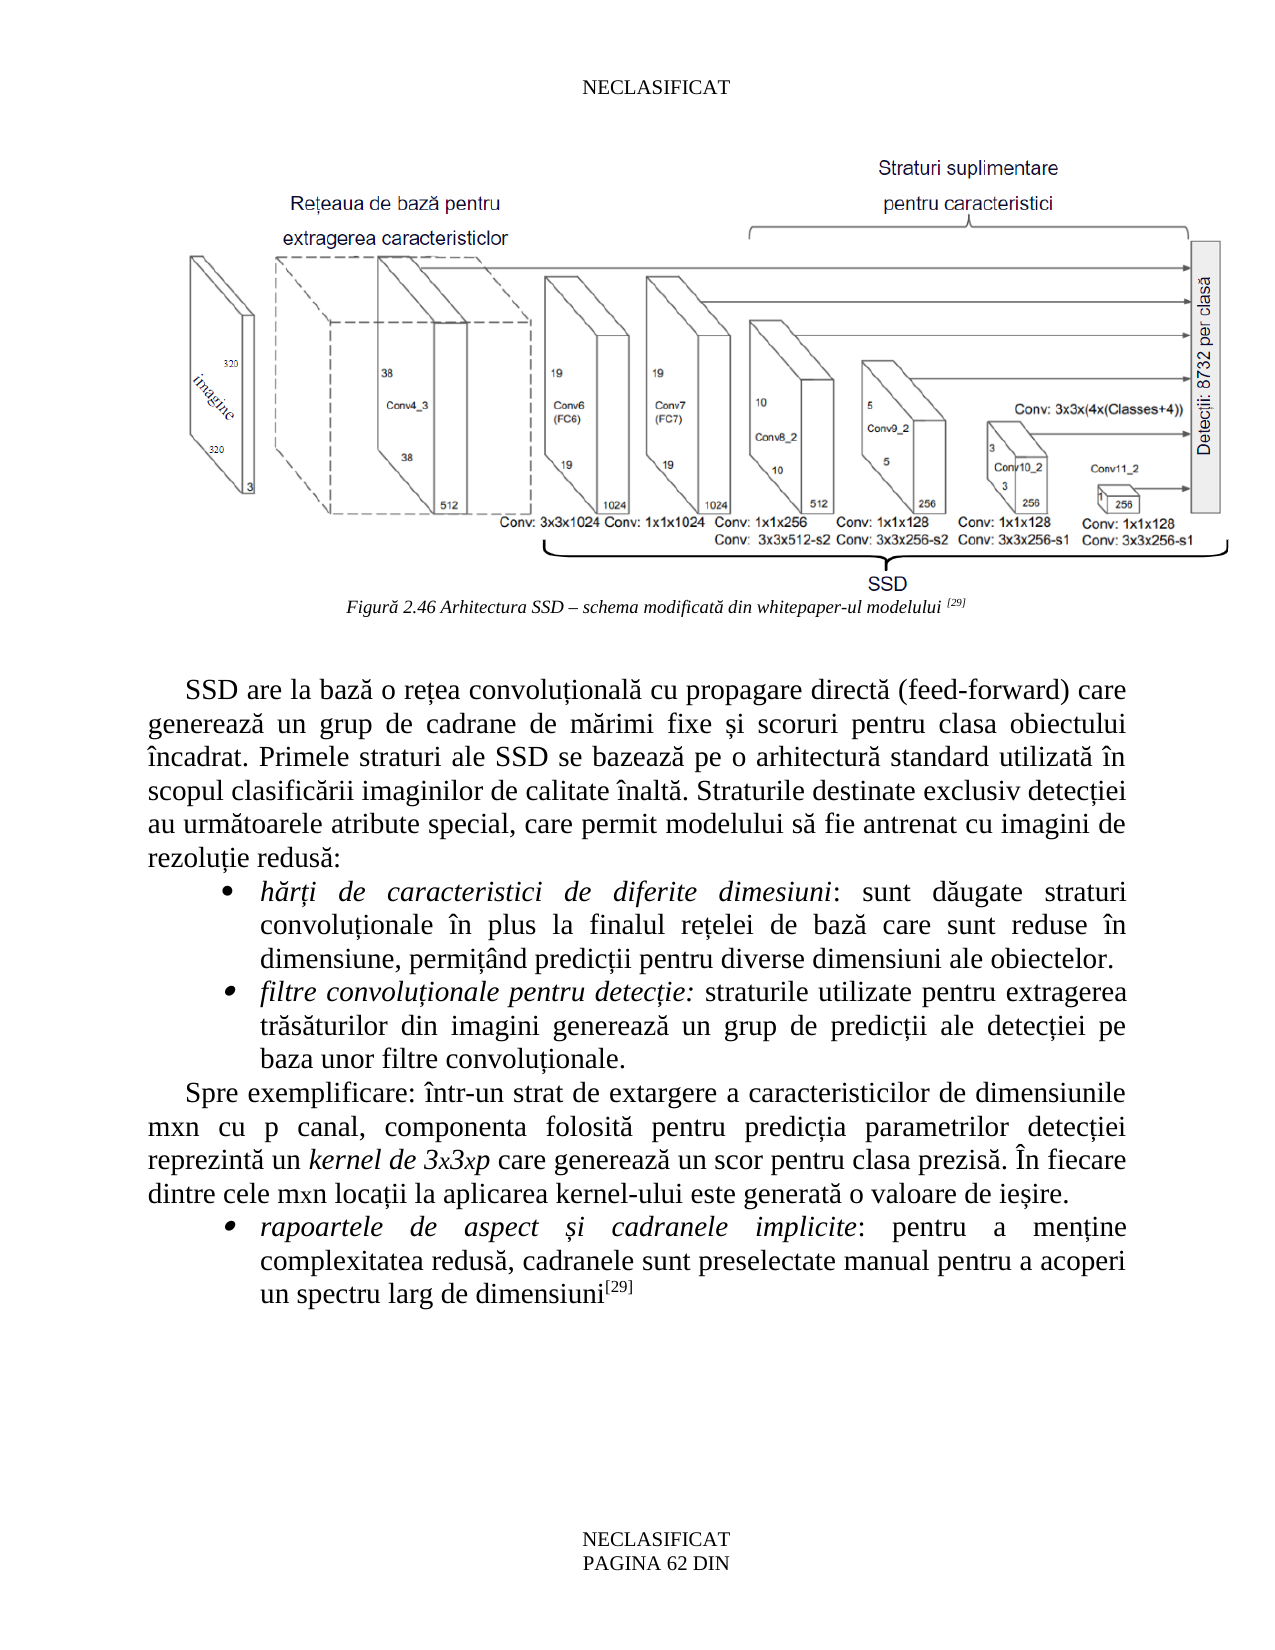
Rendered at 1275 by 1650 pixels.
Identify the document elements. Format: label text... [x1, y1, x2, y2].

list rapoartele de aspect și cadranele implicite: pentru a menține complexitatea redusă, cadranele sunt preselectate manual pentru a acoperi un spectru larg de dimensiuni [222, 1209, 1127, 1310]
list hărți de caracteristici de diferite dimesiuni: sunt dăugate straturi convoluționale în plus la finalul rețelei de bază care sunt reduse în dimensiune, permițând predicții pentru diverse dimensiuni ale obiectelor. [222, 874, 1127, 974]
text Figură 2.38 Arhitectura SSD – schema modificată din whitepaper-ul modelului [148, 596, 1127, 618]
list filtre convoluționale pentru detecție: straturile utilizate pentru extragerea trăsăturilor din imagini generează un grup de predicții ale detecției pe baza unor filtre convoluționale. [222, 974, 1127, 1075]
picture [184, 147, 1231, 597]
text SSD are la bază o rețea convoluțională cu propagare directă (feed-forward) care generează un grup de cadrane de mărimi fixe și scoruri pentru clasa obiectului încadrat. Primele straturi ale SSD se bazează pe o arhitectură standard utilizată în scopul clasificării imaginilor de calitate înaltă. Straturile destinate exclusiv detecției au următoarele atribute special, care permit modelului să fie antrenat cu imagini de rezoluție redusă: [148, 672, 1127, 874]
text Spre exemplificare: într-un strat de extargere a caracteristicilor de dimensiunile mxn cu p canal, componenta folosită pentru predicția parametrilor detecției reprezintă un kernel de 3x3xp care generează un scor pentru clasa prezisă. În fiecare dintre cele mxn locații la aplicarea kernel-ului este generată o valoare de ieșire. [148, 1075, 1127, 1209]
